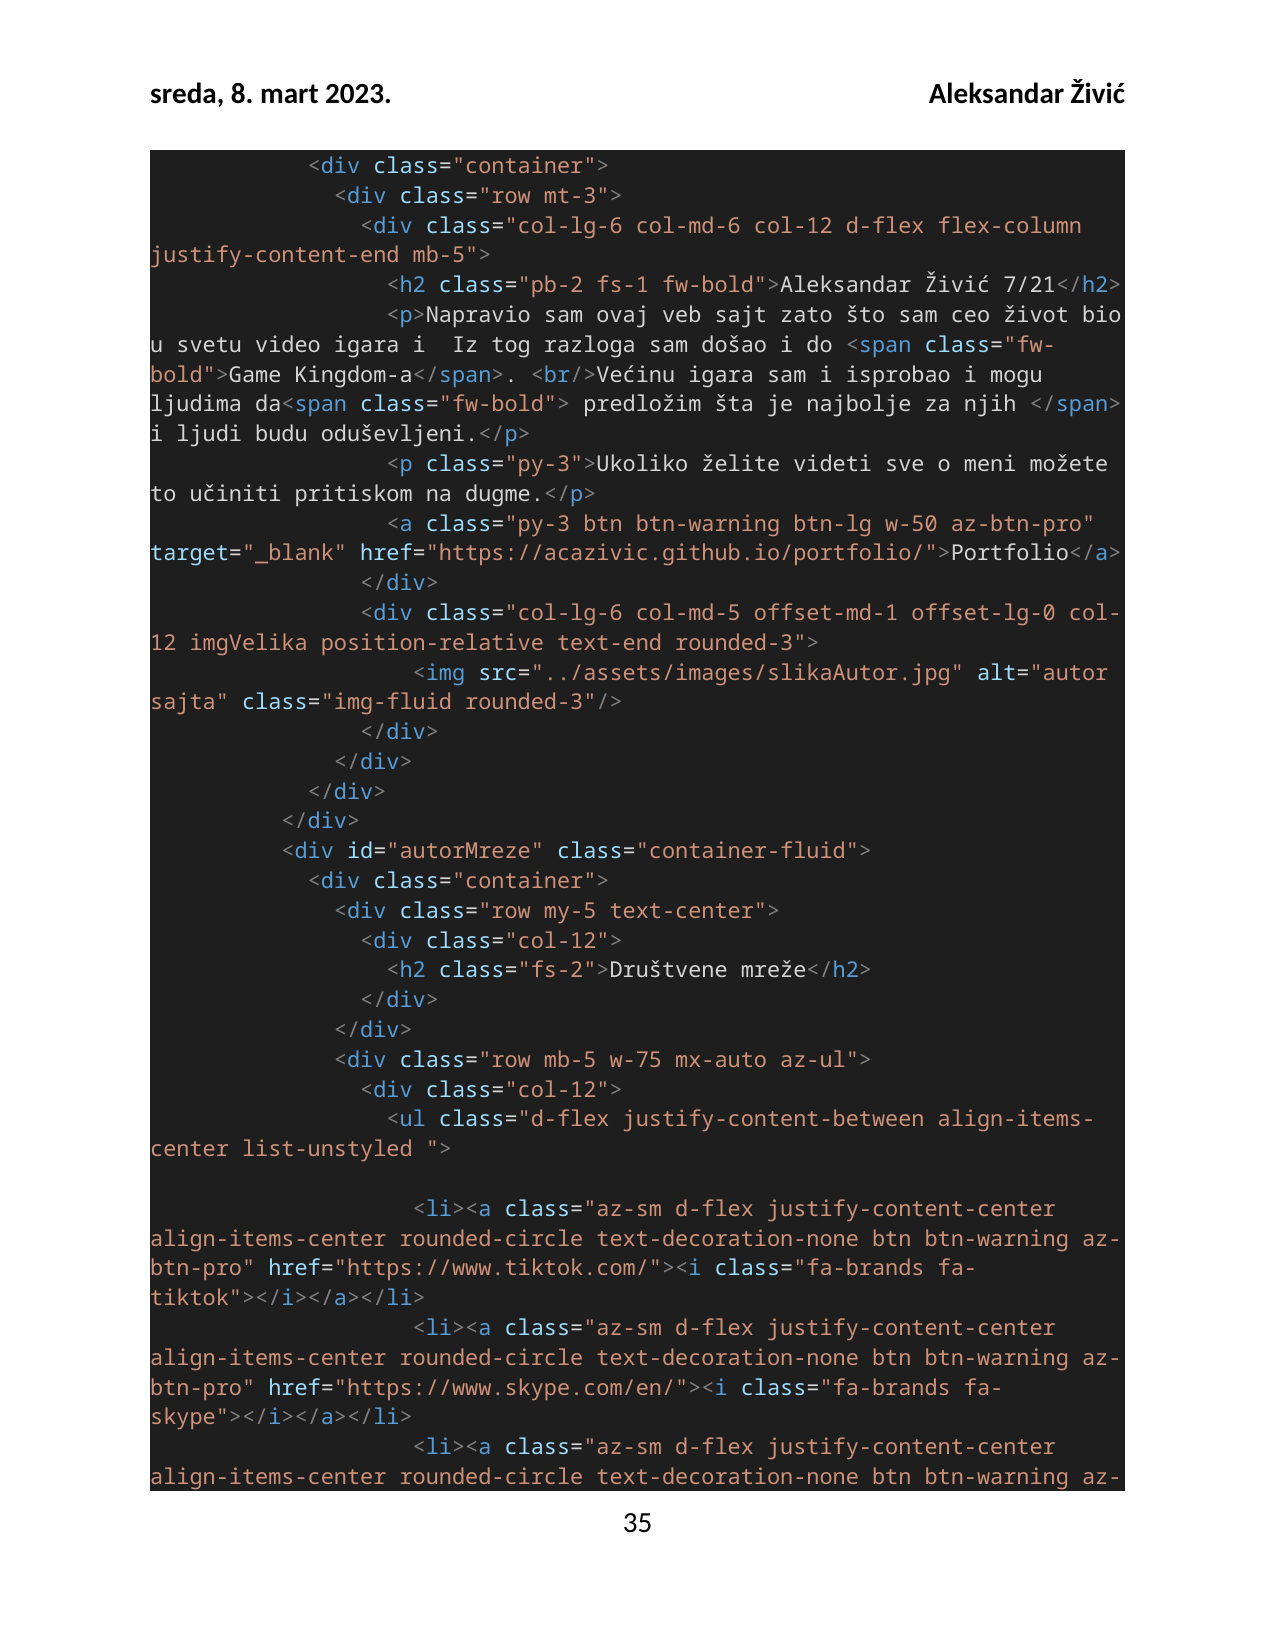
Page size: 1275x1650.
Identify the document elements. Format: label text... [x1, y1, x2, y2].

text <p class="py-3">Ukoliko želite videti sve o meni možete to učiniti pritiskom na dugme.</p> [150, 448, 1125, 507]
text <p>Napravio sam ovaj veb sajt zato što sam ceo život bio u svetu video igara i Iz tog razloga sam došao i do <span class="fw-bold">Game Kingdom-a</span>. <br/>Većinu igara sam i isprobao i mogu ljudima da<span class="fw-bold"> predložim šta je najbolje za njih </span> i ljudi budu oduševljeni.</p> [150, 299, 1125, 448]
text <h2 class="pb-2 fs-1 fw-bold">Aleksandar Živić 7/21</h2> [150, 269, 1125, 299]
text </div> [150, 746, 1125, 776]
text <div class="col-12"> [150, 924, 1125, 954]
text <a class="py-3 btn btn-warning btn-lg w-50 az-btn-pro" target="_blank" href="https://acazivic.github.io/portfolio/">Portfolio</a> [150, 507, 1125, 567]
text <img src="../assets/images/slikaAutor.jpg" alt="autor sajta" class="img-fluid rounded-3"/> [150, 656, 1125, 716]
text </div> [150, 567, 1125, 597]
text </div> [150, 776, 1125, 805]
text </div> [150, 1014, 1125, 1044]
text <div class="row mt-3"> [150, 180, 1125, 209]
text <li><a class="az-sm d-flex justify-content-center align-items-center rounded-circle text-decoration-none btn btn-warning az-btn-pro" href="https://www.skype.com/en/"><i class="fa-brands fa-skype"></i></a></li> [150, 1312, 1125, 1431]
text <div class="col-lg-6 col-md-6 col-12 d-flex flex-column justify-content-end mb-5"> [150, 209, 1125, 269]
text <li><a class="az-sm d-flex justify-content-center align-items-center rounded-circle text-decoration-none btn btn-warning az-btn-pro" href="https://www.tiktok.com/"><i class="fa-brands fa-tiktok"></i></a></li> [150, 1193, 1125, 1312]
text <div class="col-lg-6 col-md-5 offset-md-1 offset-lg-0 col-12 imgVelika position-relative text-end rounded-3"> [150, 597, 1125, 656]
text </div> [150, 984, 1125, 1014]
text <div class="row mb-5 w-75 mx-auto az-ul"> [150, 1044, 1125, 1073]
text <div class="container"> [150, 150, 1125, 180]
text </div> [150, 716, 1125, 746]
text <ul class="d-flex justify-content-between align-items-center list-unstyled "> [150, 1103, 1125, 1163]
text <div class="container"> [150, 865, 1125, 895]
text </div> [150, 805, 1125, 835]
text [150, 1431, 1125, 1491]
text <div id="autorMreze" class="container-fluid"> [150, 835, 1125, 865]
text <h2 class="fs-2">Društvene mreže</h2> [150, 954, 1125, 984]
text <div class="col-12"> [150, 1073, 1125, 1103]
text <div class="row my-5 text-center"> [150, 895, 1125, 924]
